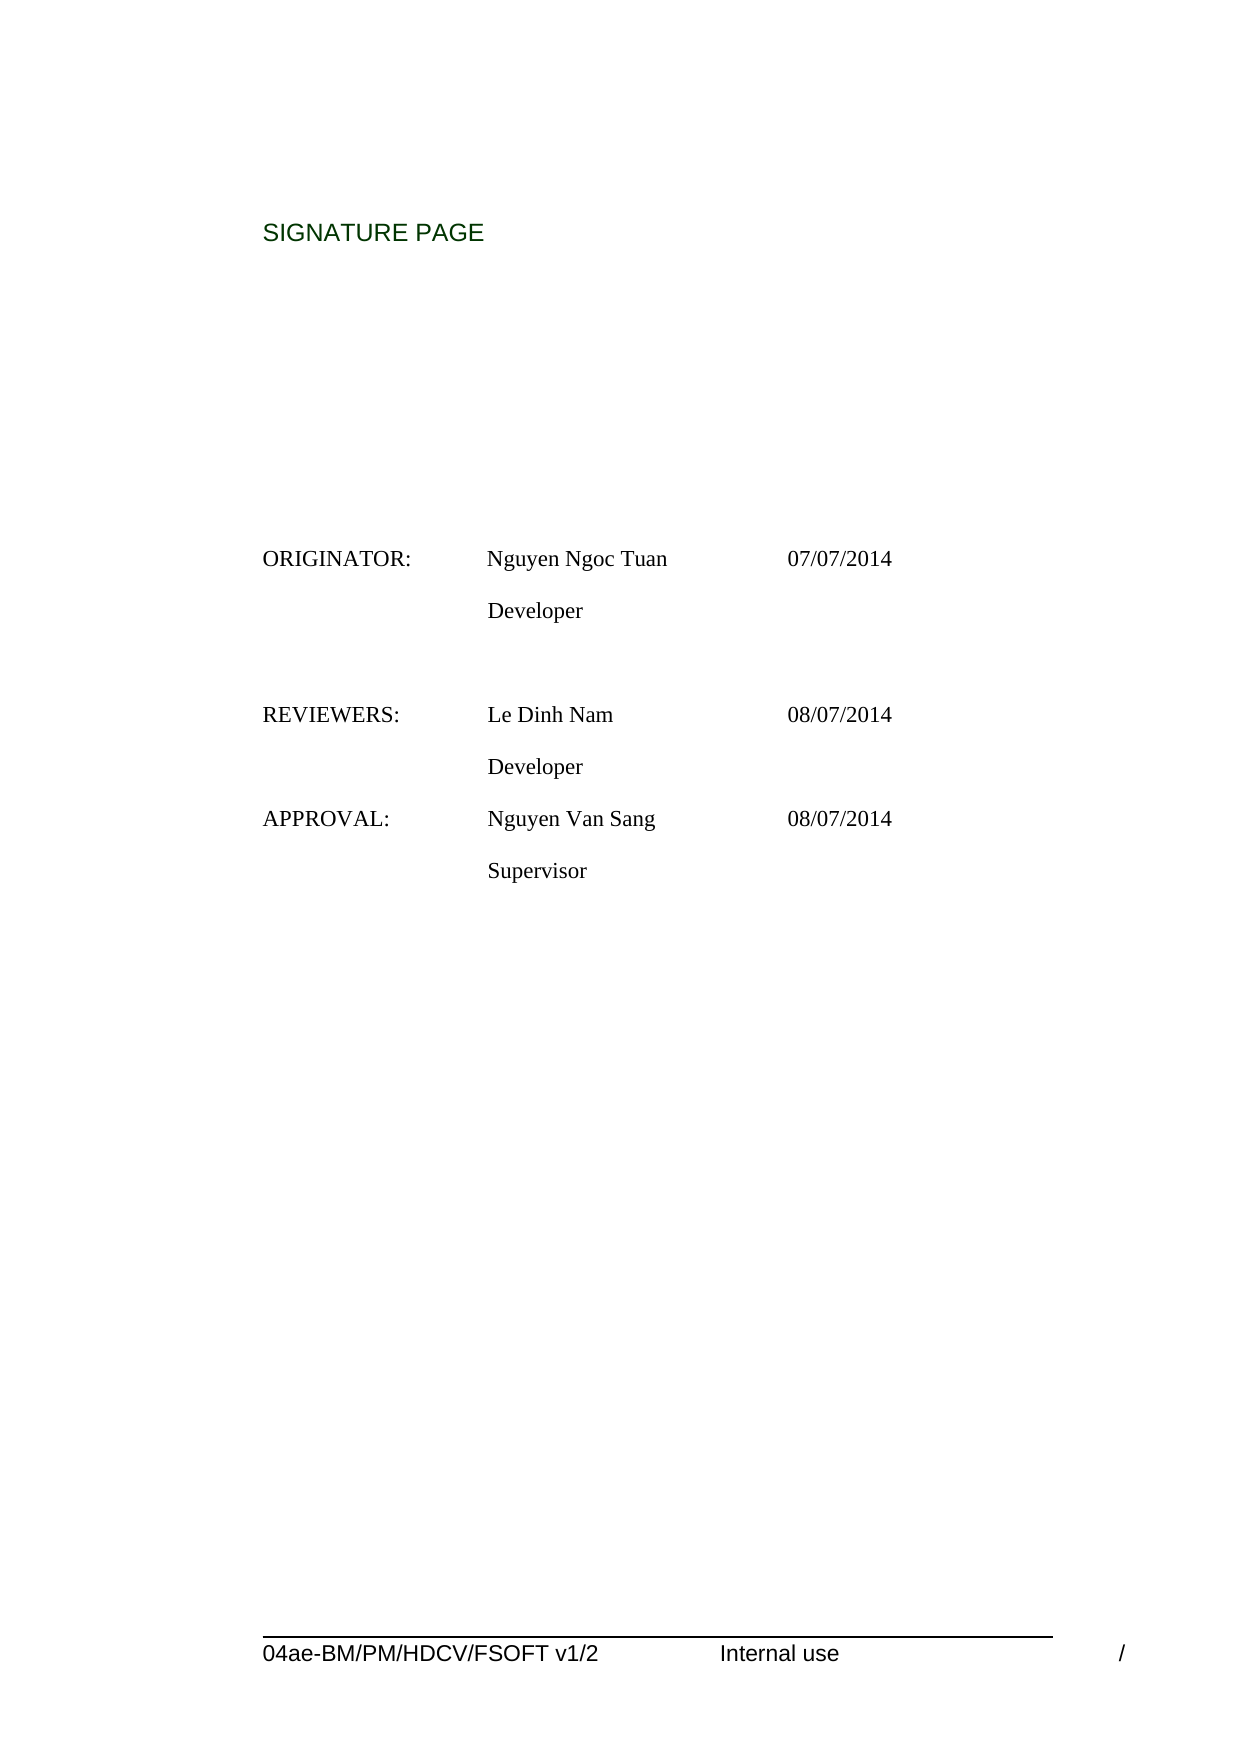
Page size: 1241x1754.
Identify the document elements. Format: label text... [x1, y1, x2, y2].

text SIGNATURE PAGE [262, 217, 1053, 246]
text REVIEWERS: Le Dinh Nam 08/07/2014 [262, 701, 1053, 728]
text Supervisor [262, 857, 1053, 884]
text Developer [262, 597, 1053, 624]
text APPROVAL: Nguyen Van Sang 08/07/2014 [262, 805, 1053, 832]
text ORIGINATOR: Nguyen Ngoc Tuan 07/07/2014 [262, 546, 1053, 572]
text Developer [262, 753, 1053, 780]
